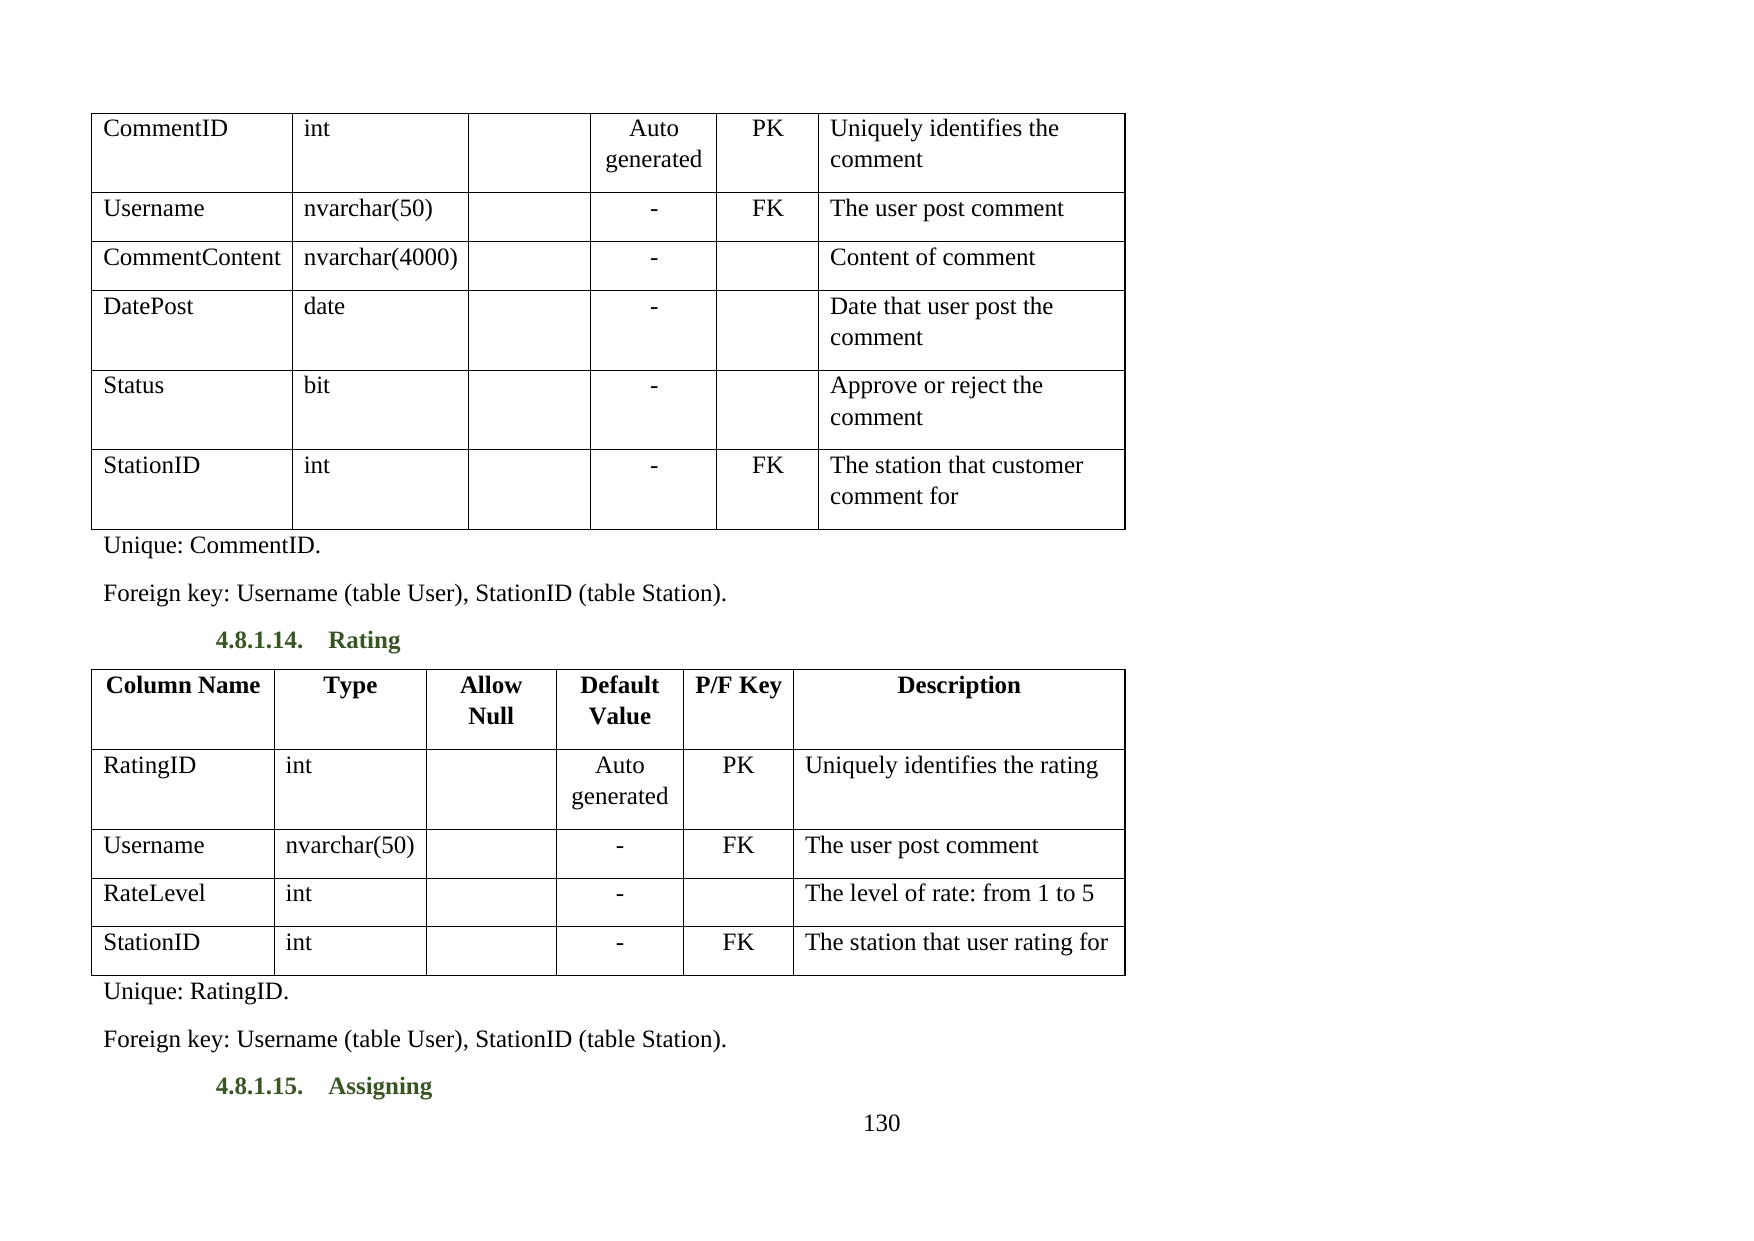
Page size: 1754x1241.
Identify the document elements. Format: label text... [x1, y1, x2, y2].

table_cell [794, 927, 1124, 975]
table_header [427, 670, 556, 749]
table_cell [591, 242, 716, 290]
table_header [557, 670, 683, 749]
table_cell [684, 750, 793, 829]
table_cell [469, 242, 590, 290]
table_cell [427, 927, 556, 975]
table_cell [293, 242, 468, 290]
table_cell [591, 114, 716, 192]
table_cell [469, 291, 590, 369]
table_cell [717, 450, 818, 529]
text Unique: RatingID. [103, 976, 1660, 1005]
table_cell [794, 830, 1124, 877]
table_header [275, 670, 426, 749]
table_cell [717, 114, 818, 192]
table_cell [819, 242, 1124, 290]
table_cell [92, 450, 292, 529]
text Foreign key: Username (table User), StationID (table Station). [103, 578, 1660, 607]
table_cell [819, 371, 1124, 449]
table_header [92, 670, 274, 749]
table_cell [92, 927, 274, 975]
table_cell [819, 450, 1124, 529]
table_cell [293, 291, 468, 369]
text Foreign key: Username (table User), StationID (table Station). [103, 1024, 1660, 1052]
text Unique: CommentID. [103, 530, 1660, 559]
subtitle Assigning [216, 1071, 1660, 1100]
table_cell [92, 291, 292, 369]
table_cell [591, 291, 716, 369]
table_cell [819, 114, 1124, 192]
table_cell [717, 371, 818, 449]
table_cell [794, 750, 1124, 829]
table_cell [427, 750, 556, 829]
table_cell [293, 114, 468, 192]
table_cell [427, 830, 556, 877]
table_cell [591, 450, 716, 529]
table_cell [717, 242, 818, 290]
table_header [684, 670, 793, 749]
subtitle Rating [216, 626, 1660, 654]
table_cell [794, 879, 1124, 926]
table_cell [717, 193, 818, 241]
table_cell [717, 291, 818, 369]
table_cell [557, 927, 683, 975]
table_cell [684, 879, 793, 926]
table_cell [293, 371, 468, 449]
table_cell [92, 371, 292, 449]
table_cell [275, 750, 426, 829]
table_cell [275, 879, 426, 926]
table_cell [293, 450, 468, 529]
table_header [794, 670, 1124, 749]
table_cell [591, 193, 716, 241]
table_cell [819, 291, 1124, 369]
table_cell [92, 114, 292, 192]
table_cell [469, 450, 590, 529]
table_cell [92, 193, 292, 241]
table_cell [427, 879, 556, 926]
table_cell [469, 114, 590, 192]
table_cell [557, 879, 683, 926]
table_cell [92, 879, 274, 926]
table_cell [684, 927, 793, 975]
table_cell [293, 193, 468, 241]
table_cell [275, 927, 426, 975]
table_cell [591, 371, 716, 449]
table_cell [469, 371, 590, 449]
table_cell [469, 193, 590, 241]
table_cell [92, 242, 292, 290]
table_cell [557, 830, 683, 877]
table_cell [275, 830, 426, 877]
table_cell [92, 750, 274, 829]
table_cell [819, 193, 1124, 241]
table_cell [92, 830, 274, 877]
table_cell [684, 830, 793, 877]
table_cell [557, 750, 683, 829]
